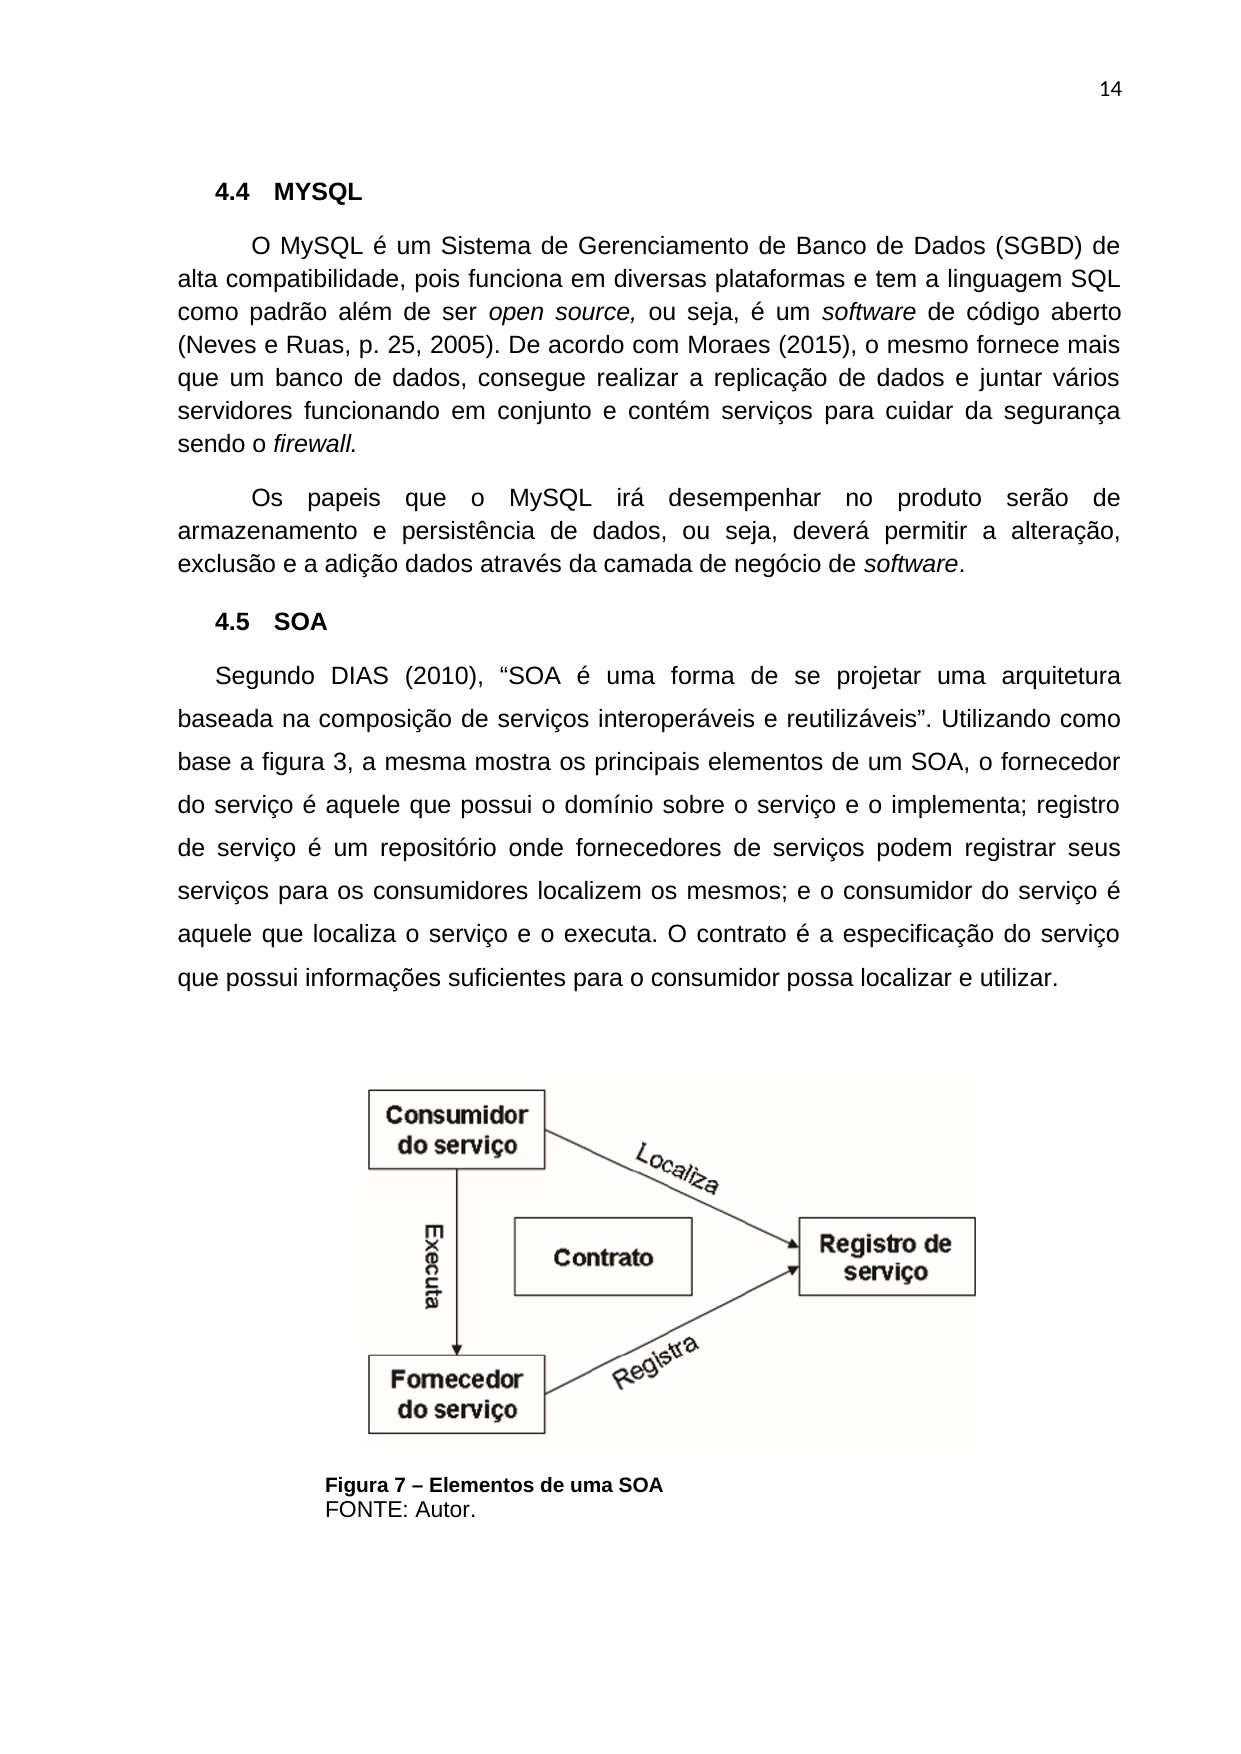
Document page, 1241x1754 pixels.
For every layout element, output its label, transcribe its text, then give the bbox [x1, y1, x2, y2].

text FONTE: Autor. [325, 1496, 1122, 1523]
text O MySQL é um Sistema de Gerenciamento de Banco de Dados (SGBD) de alta compatibilidade, pois funciona em diversas plataformas e tem a linguagem SQL como padrão além de ser open source, ou seja, é um software de código aberto (Neves e Ruas, p. 25, 2005). De acordo com Moraes (2015), o mesmo fornece mais que um banco de dados, consegue realizar a replicação de dados e juntar vários servidores funcionando em conjunto e contém serviços para cuidar da segurança sendo o firewall. [177, 231, 1122, 458]
subtitle SOA [215, 607, 1122, 636]
subtitle MYSQL [215, 177, 1122, 206]
text Os papeis que o MySQL irá desempenhar no produto serão de armazenamento e persistência de dados, ou seja, deverá permitir a alteração, exclusão e a adição dados através da camada de negócio de software. [177, 483, 1122, 578]
picture [359, 1080, 978, 1448]
text Segundo DIAS (2010), “SOA é uma forma de se projetar uma arquitetura baseada na composição de serviços interoperáveis e reutilizáveis”. Utilizando como base a figura 3, a mesma mostra os principais elementos de um SOA, o fornecedor do serviço é aquele que possui o domínio sobre o serviço e o implementa; registro de serviço é um repositório onde fornecedores de serviços podem registrar seus serviços para os consumidores localizem os mesmos; e o consumidor do serviço é aquele que localiza o serviço e o executa. O contrato é a especificação do serviço que possui informações suficientes para o consumidor possa localizar e utilizar. [177, 661, 1122, 991]
